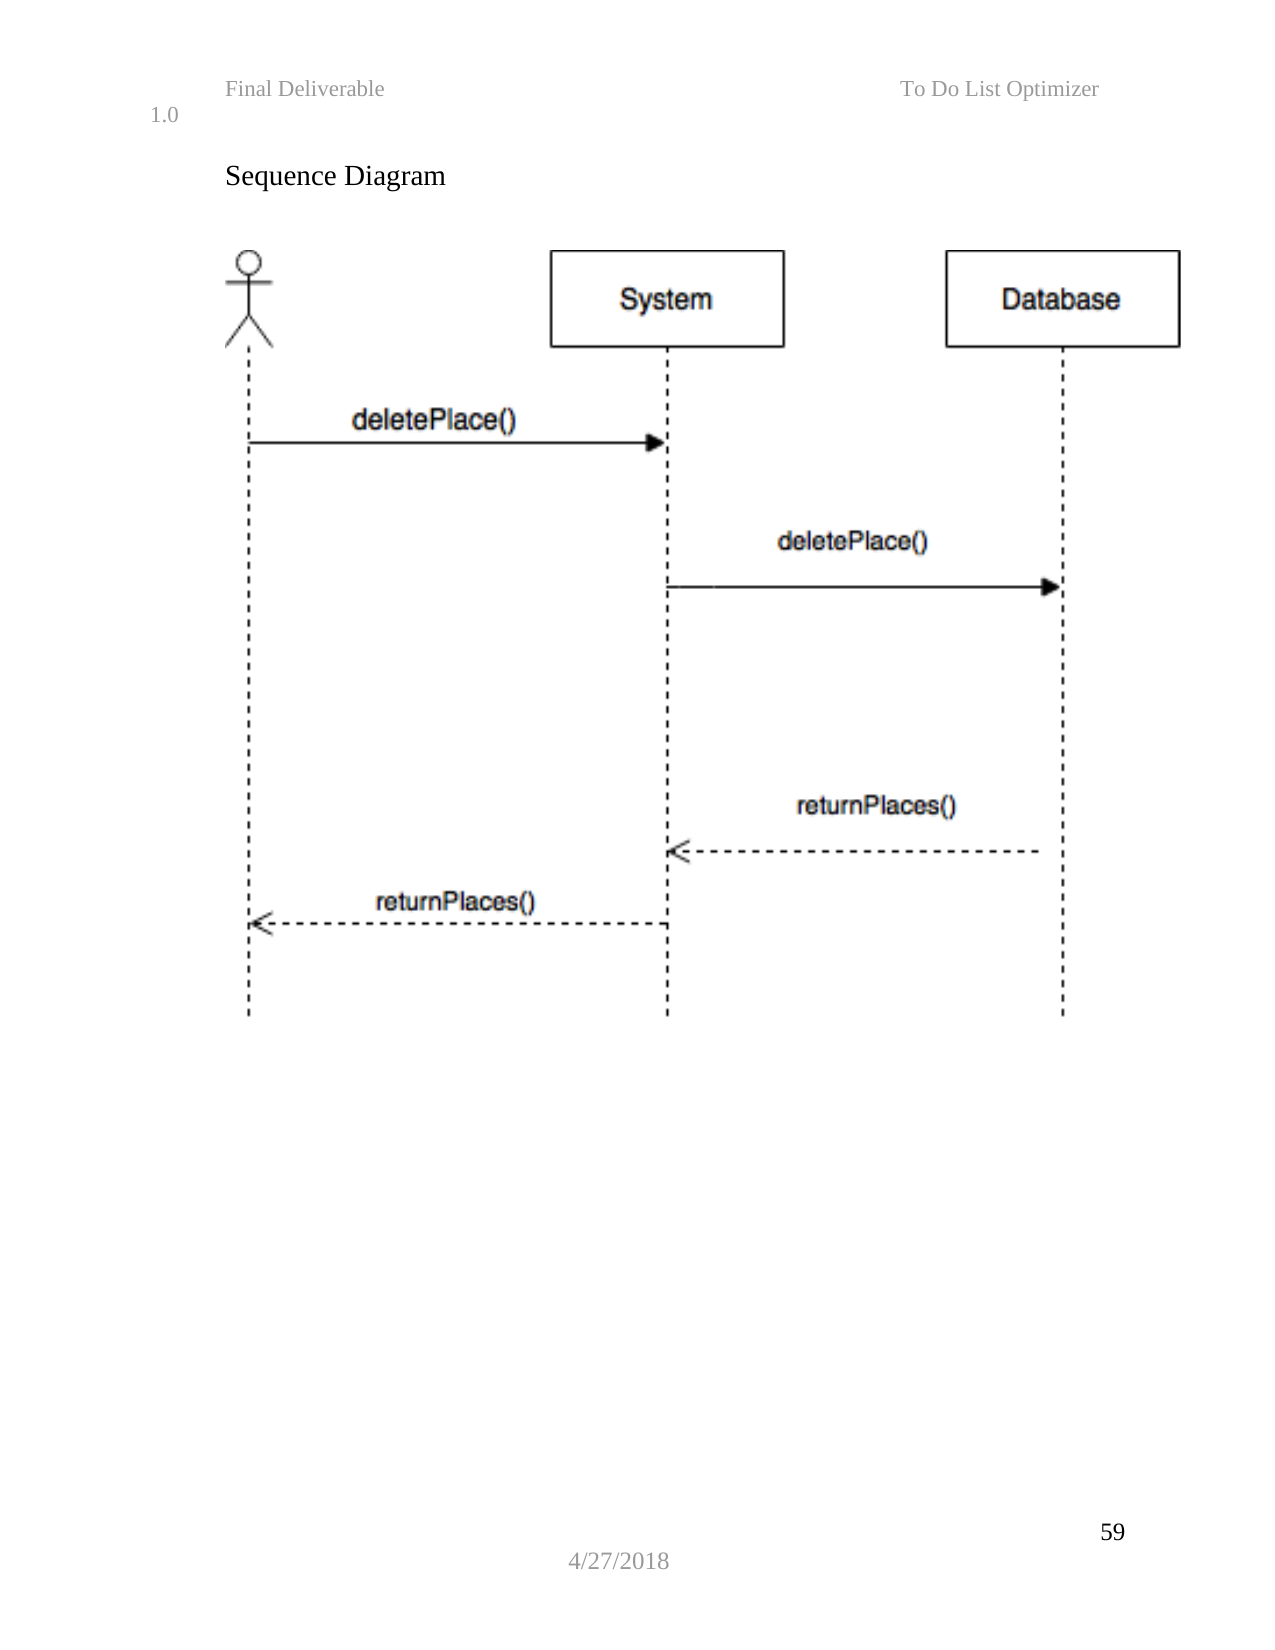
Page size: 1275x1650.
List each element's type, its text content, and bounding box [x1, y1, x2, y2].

title Sequence Diagram [150, 158, 1125, 192]
picture [225, 250, 1181, 1024]
